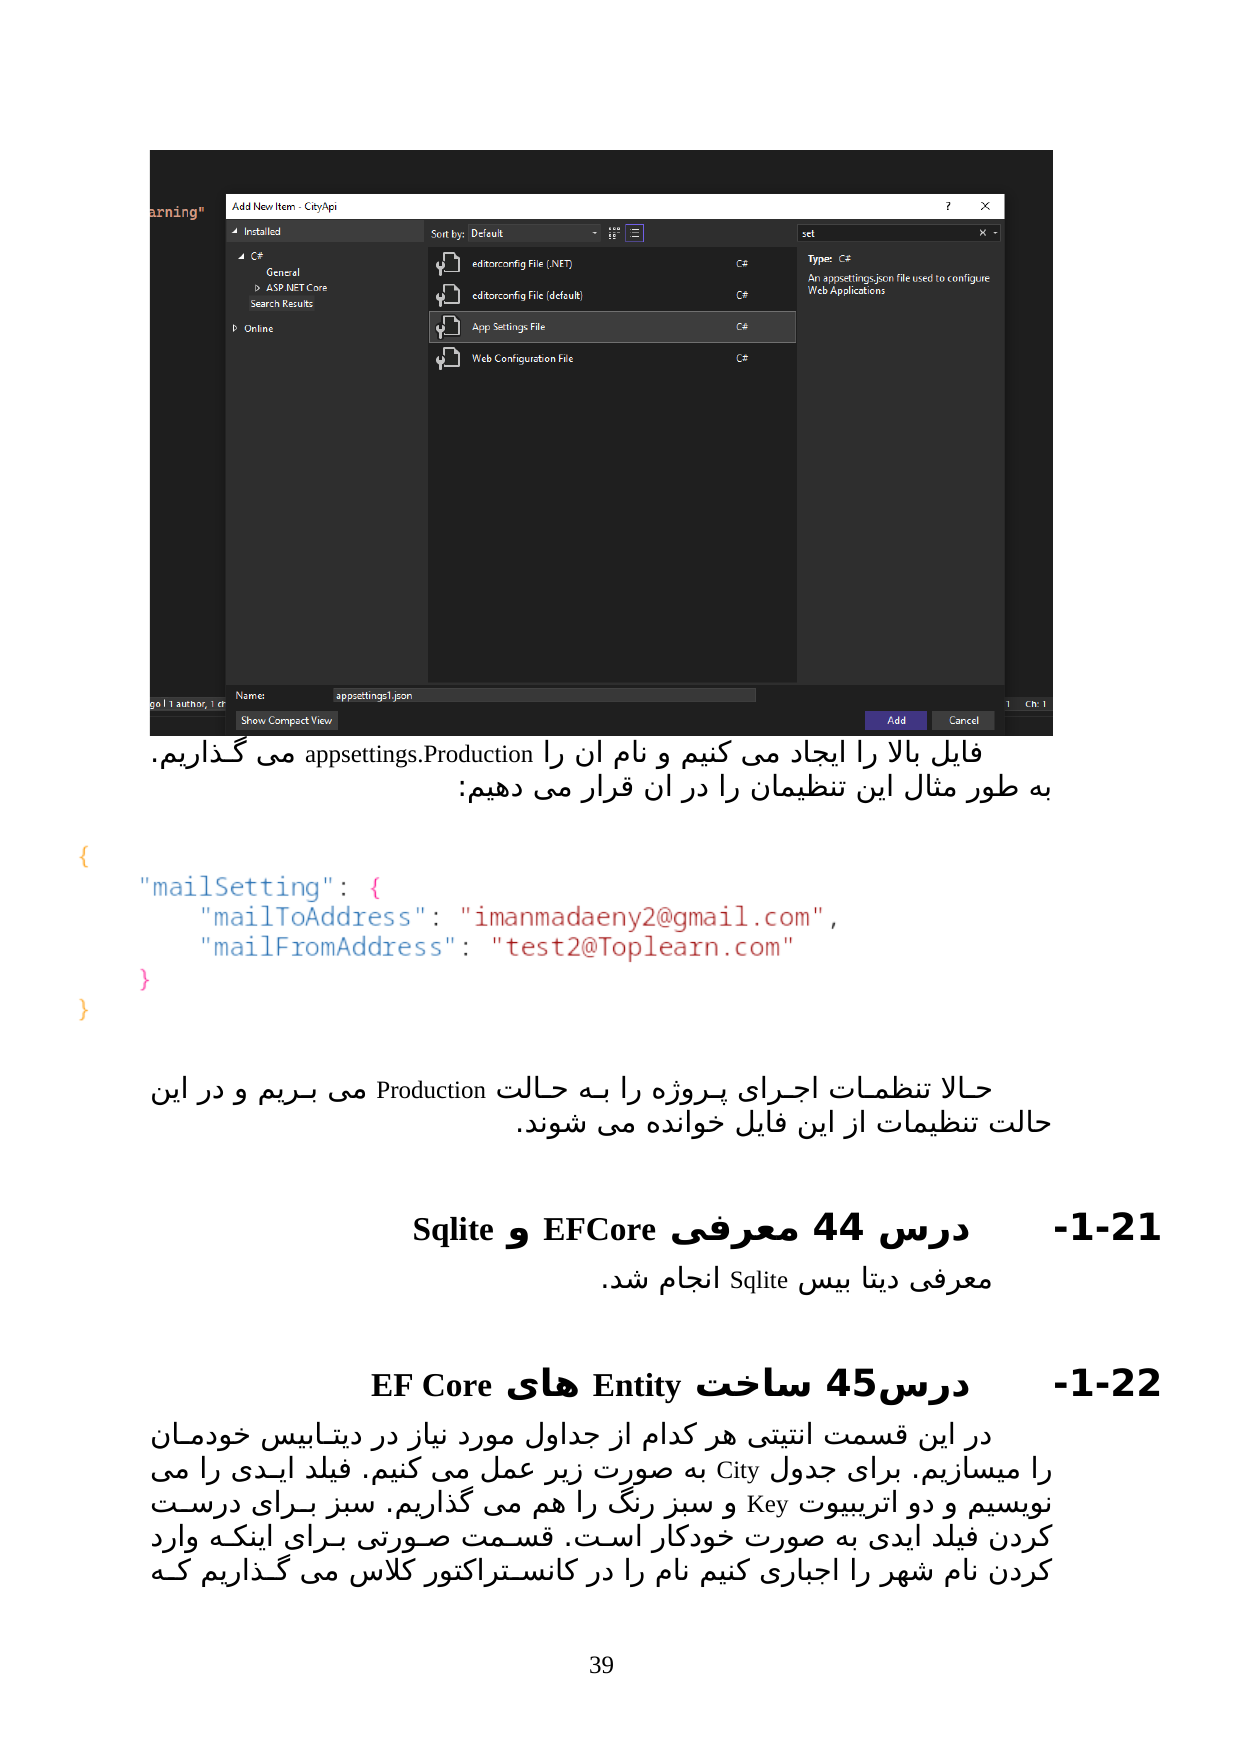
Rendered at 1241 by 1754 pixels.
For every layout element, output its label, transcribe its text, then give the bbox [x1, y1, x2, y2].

text حالا تنظمات اجرای پروژه را به حالت Production می بریم و در این حالت تنظیمات از این فایل خوانده می شوند. [150, 1071, 1053, 1139]
text معرفی دیتا بیس Sqlite انجام شد. [150, 1261, 1053, 1295]
text درس 44 معرفی EFCore و Sqlite [150, 1205, 1053, 1249]
text فایل بالا را ایجاد می کنیم و نام ان را appsettings.Production می گذاریم. به طور مثال این تنظیمان را در ان قرار می دهیم: [150, 736, 1053, 804]
text درس45 ساخت Entity های EF Core [150, 1362, 1053, 1405]
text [150, 1418, 1053, 1587]
picture [149, 150, 1053, 736]
